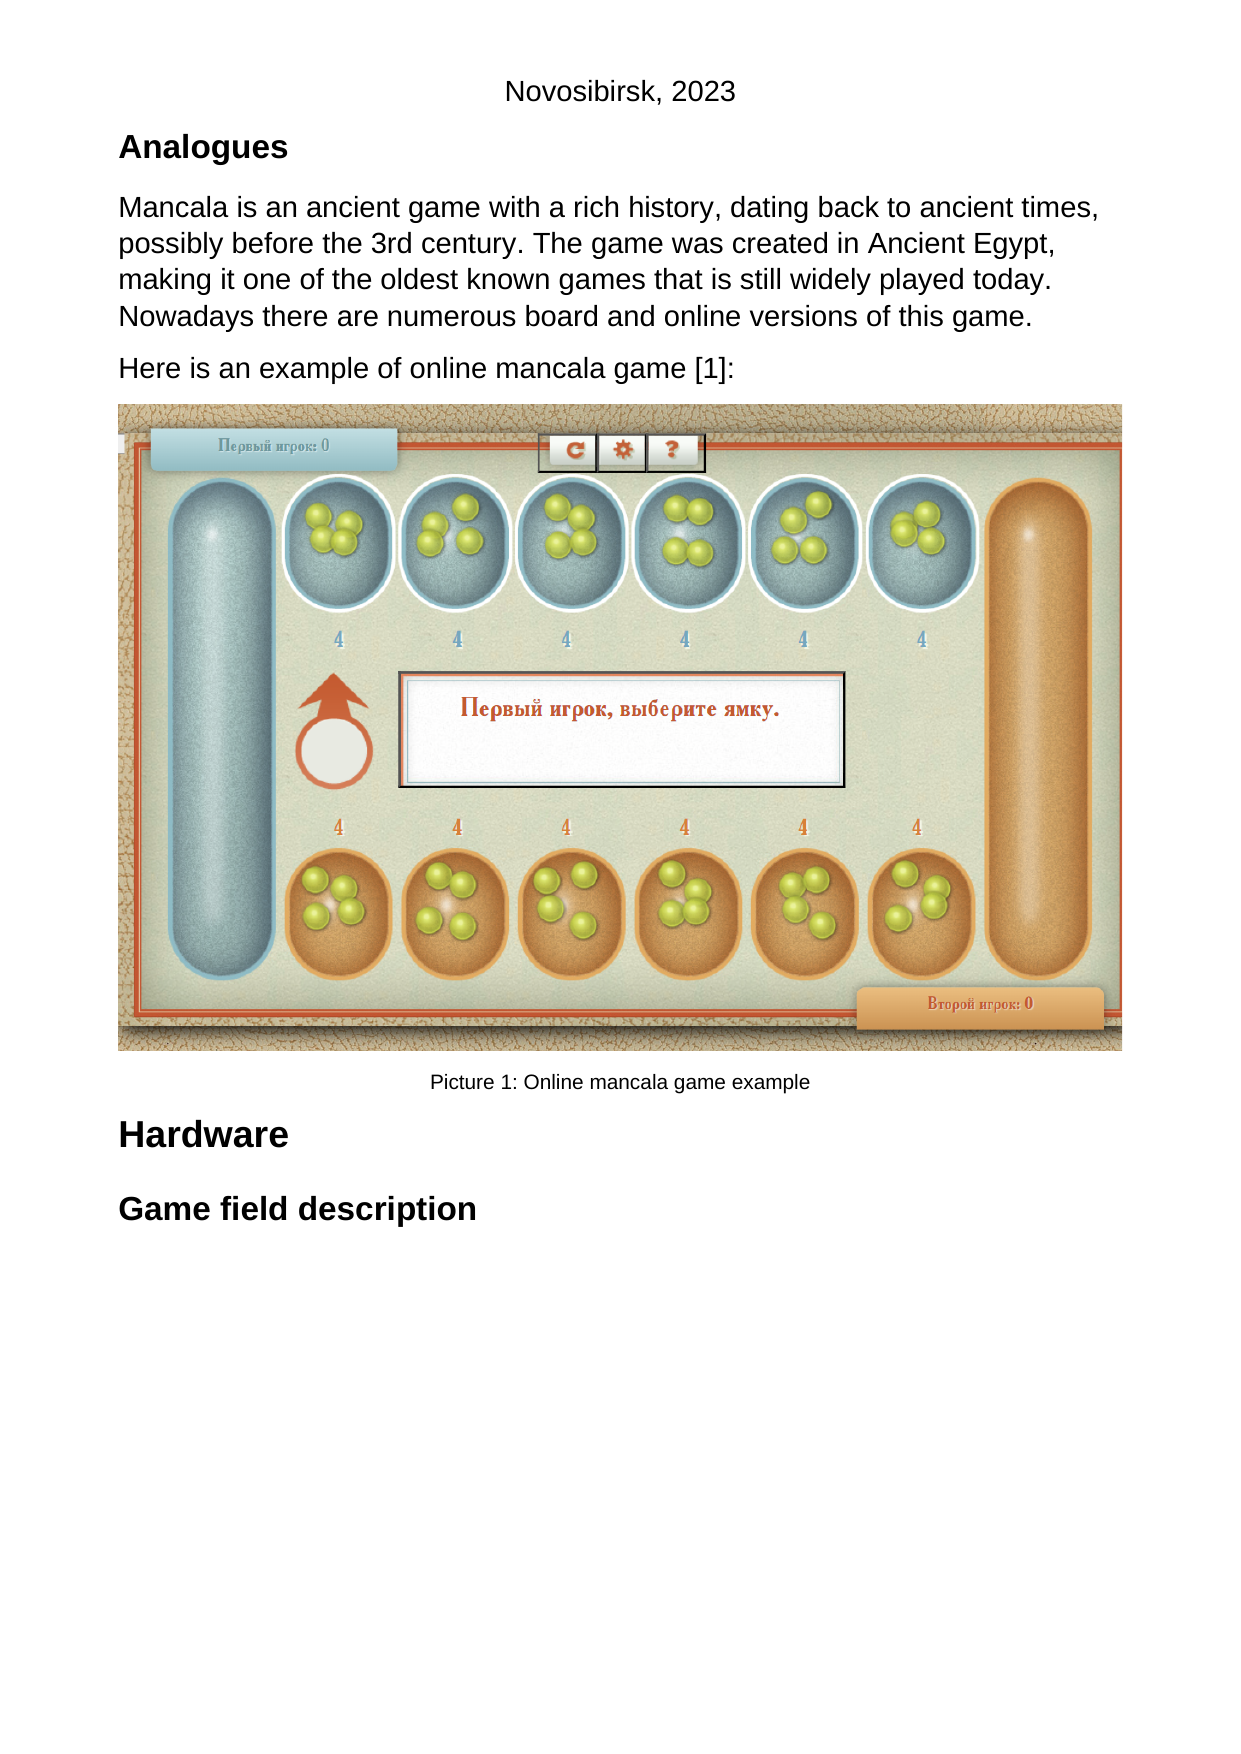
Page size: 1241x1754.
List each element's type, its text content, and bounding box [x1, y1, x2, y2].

text Mancala is an ancient game with a rich history, dating back to ancient times, possibly before the 3rd century. The game was created in Ancient Egypt, making it one of the oldest known games that is still widely played today. Nowadays there are numerous board and online versions of this game. [118, 190, 1122, 332]
text Picture 1: Online mancala game example [118, 1070, 1122, 1094]
picture [118, 404, 1123, 1051]
subtitle Hardware [118, 1113, 1122, 1156]
text Here is an example of online mancala game [1]: [118, 351, 1122, 385]
subtitle Analogues [118, 127, 1122, 165]
subtitle Game field description [118, 1189, 1122, 1228]
